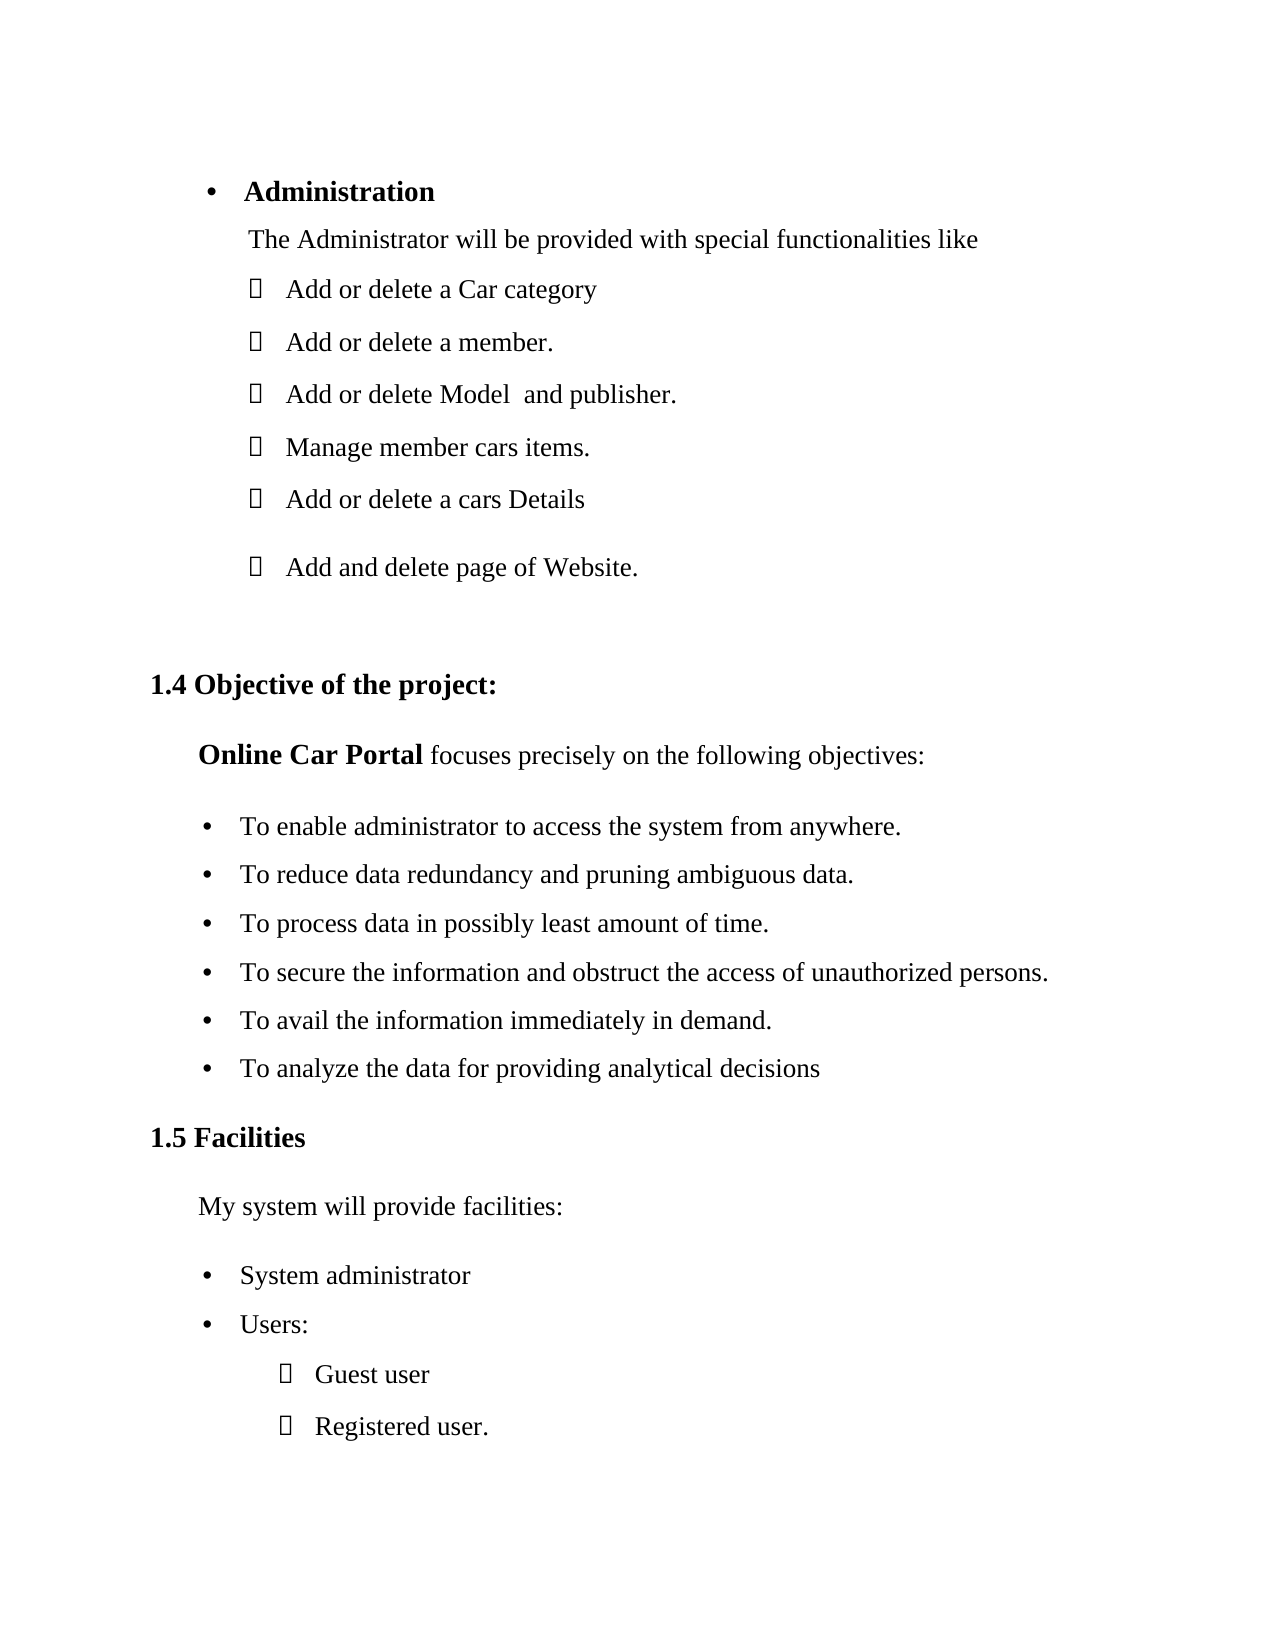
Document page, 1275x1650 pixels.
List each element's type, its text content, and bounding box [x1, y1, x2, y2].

text Online Car Portal focuses precisely on the following objectives: [198, 737, 1125, 771]
list Guest user [277, 1354, 1125, 1391]
list To reduce data redundancy and pruning ambiguous data. [202, 858, 1125, 889]
list Add or delete Model and publisher. [247, 375, 1125, 412]
text My system will provide facilities: [198, 1190, 1125, 1221]
list To secure the information and obstruct the access of unauthorized persons. [202, 956, 1125, 987]
list Registered user. [277, 1407, 1125, 1444]
list To avail the information immediately in demand. [202, 1004, 1125, 1035]
list Add or delete a cars Details [247, 480, 1125, 517]
list Add and delete page of Website. [247, 548, 1125, 584]
list Administration [206, 174, 1125, 208]
list To process data in possibly least amount of time. [202, 907, 1125, 938]
text 1.4 Objective of the project: [150, 667, 1125, 701]
list System administrator [202, 1259, 1125, 1290]
list To enable administrator to access the system from anywhere. [202, 810, 1125, 841]
list Manage member cars items. [247, 427, 1125, 464]
list To analyze the data for providing analytical decisions [202, 1052, 1125, 1083]
text 1.5 Facilities [150, 1120, 1125, 1153]
list Users: [202, 1308, 1125, 1339]
list Add or delete a Car category [247, 270, 1125, 307]
list Add or delete a member. [247, 323, 1125, 359]
text The Administrator will be provided with special functionalities like [248, 223, 1125, 254]
